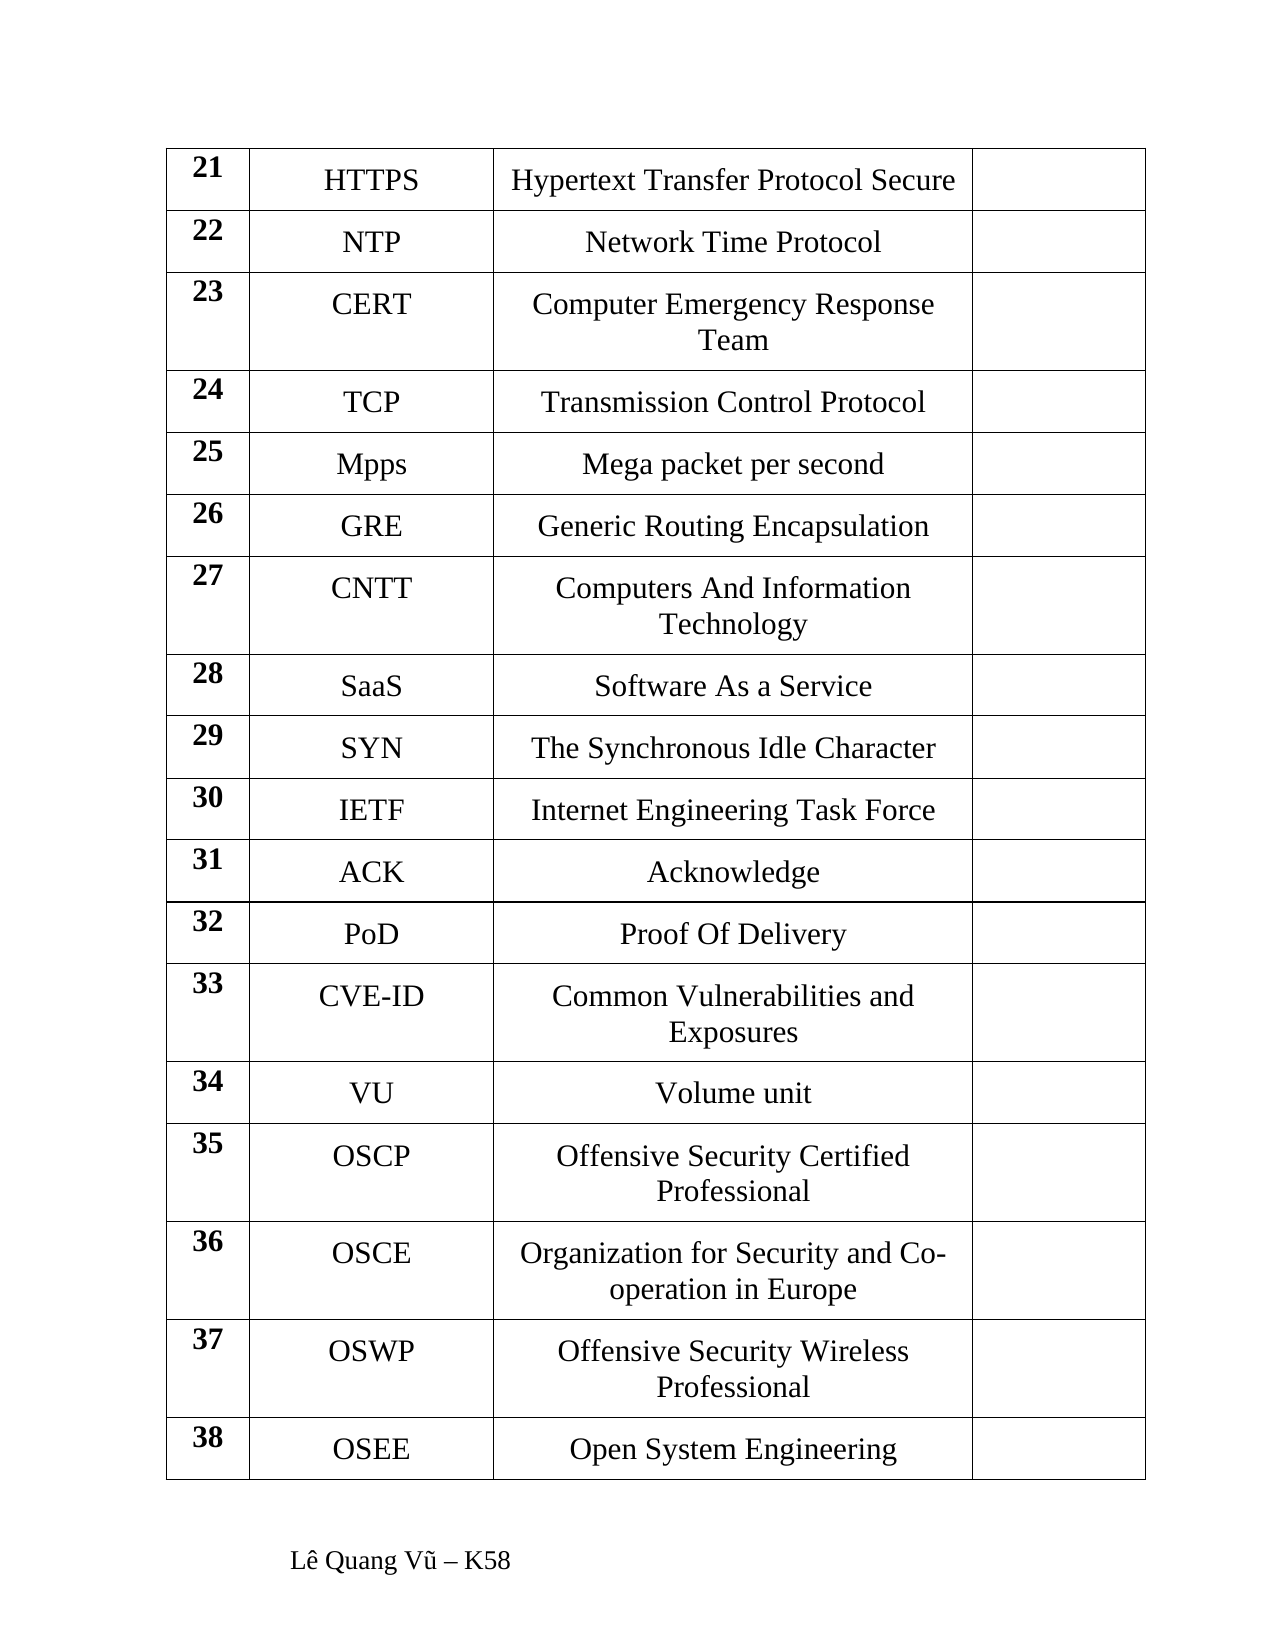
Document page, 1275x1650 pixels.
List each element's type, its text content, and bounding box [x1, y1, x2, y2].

table_cell 36 [167, 1222, 249, 1319]
table_cell VU [250, 1062, 493, 1123]
table_cell 31 [167, 840, 249, 901]
table_cell 22 [167, 211, 249, 272]
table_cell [494, 1418, 972, 1479]
table_cell CERT [250, 273, 493, 369]
table_cell [973, 211, 1145, 272]
table_cell Software As a Service [494, 655, 972, 715]
table_cell Volume unit [494, 1062, 972, 1123]
table_cell [973, 964, 1145, 1061]
table_cell [973, 1124, 1145, 1221]
table_cell [973, 433, 1145, 493]
table_cell Common Vulnerabilities and Exposures [494, 964, 972, 1061]
table_cell 33 [167, 964, 249, 1061]
table_cell SaaS [250, 655, 493, 715]
table_cell Offensive Security Certified Professional [494, 1124, 972, 1221]
table_cell CVE-ID [250, 964, 493, 1061]
table_cell [973, 779, 1145, 839]
table_cell 29 [167, 716, 249, 777]
table_cell OSCE [250, 1222, 493, 1319]
table_cell [973, 495, 1145, 556]
table_cell [973, 1222, 1145, 1319]
table_cell Transmission Control Protocol [494, 371, 972, 432]
table_cell Mpps [250, 433, 493, 493]
table_cell 35 [167, 1124, 249, 1221]
table_cell 23 [167, 273, 249, 369]
table_cell TCP [250, 371, 493, 432]
table_cell [973, 903, 1145, 963]
table_cell Offensive Security Wireless Professional [494, 1320, 972, 1417]
table_cell 26 [167, 495, 249, 556]
table_cell SYN [250, 716, 493, 777]
table_cell [973, 655, 1145, 715]
table_cell Computer Emergency Response Team [494, 273, 972, 369]
table_cell HTTPS [250, 149, 493, 210]
table_cell PoD [250, 903, 493, 963]
table_cell 25 [167, 433, 249, 493]
table_cell 28 [167, 655, 249, 715]
table_cell Computers And Information Technology [494, 557, 972, 653]
table_cell IETF [250, 779, 493, 839]
table_cell [973, 1418, 1145, 1479]
table_cell 21 [167, 149, 249, 210]
table_cell OSCP [250, 1124, 493, 1221]
table_cell [973, 149, 1145, 210]
table_cell OSWP [250, 1320, 493, 1417]
table_cell Acknowledge [494, 840, 972, 901]
table_cell The Synchronous Idle Character [494, 716, 972, 777]
table_cell Internet Engineering Task Force [494, 779, 972, 839]
table_cell 38 [167, 1418, 249, 1479]
table_cell [973, 371, 1145, 432]
table_cell [973, 716, 1145, 777]
table_cell 30 [167, 779, 249, 839]
table_cell Proof Of Delivery [494, 903, 972, 963]
table_cell NTP [250, 211, 493, 272]
table_cell ACK [250, 840, 493, 901]
table_cell Mega packet per second [494, 433, 972, 493]
table_cell Generic Routing Encapsulation [494, 495, 972, 556]
table_cell 32 [167, 903, 249, 963]
table_cell Network Time Protocol [494, 211, 972, 272]
table_cell CNTT [250, 557, 493, 653]
table_cell 24 [167, 371, 249, 432]
table_cell [973, 1320, 1145, 1417]
table_cell [973, 557, 1145, 653]
table_cell GRE [250, 495, 493, 556]
table_cell 37 [167, 1320, 249, 1417]
table_cell 34 [167, 1062, 249, 1123]
table_cell [973, 840, 1145, 901]
table_cell OSEE [250, 1418, 493, 1479]
table_cell Organization for Security and Co-operation in Europe [494, 1222, 972, 1319]
table_cell Hypertext Transfer Protocol Secure [494, 149, 972, 210]
table_cell [973, 1062, 1145, 1123]
table_cell 27 [167, 557, 249, 653]
table_cell [973, 273, 1145, 369]
